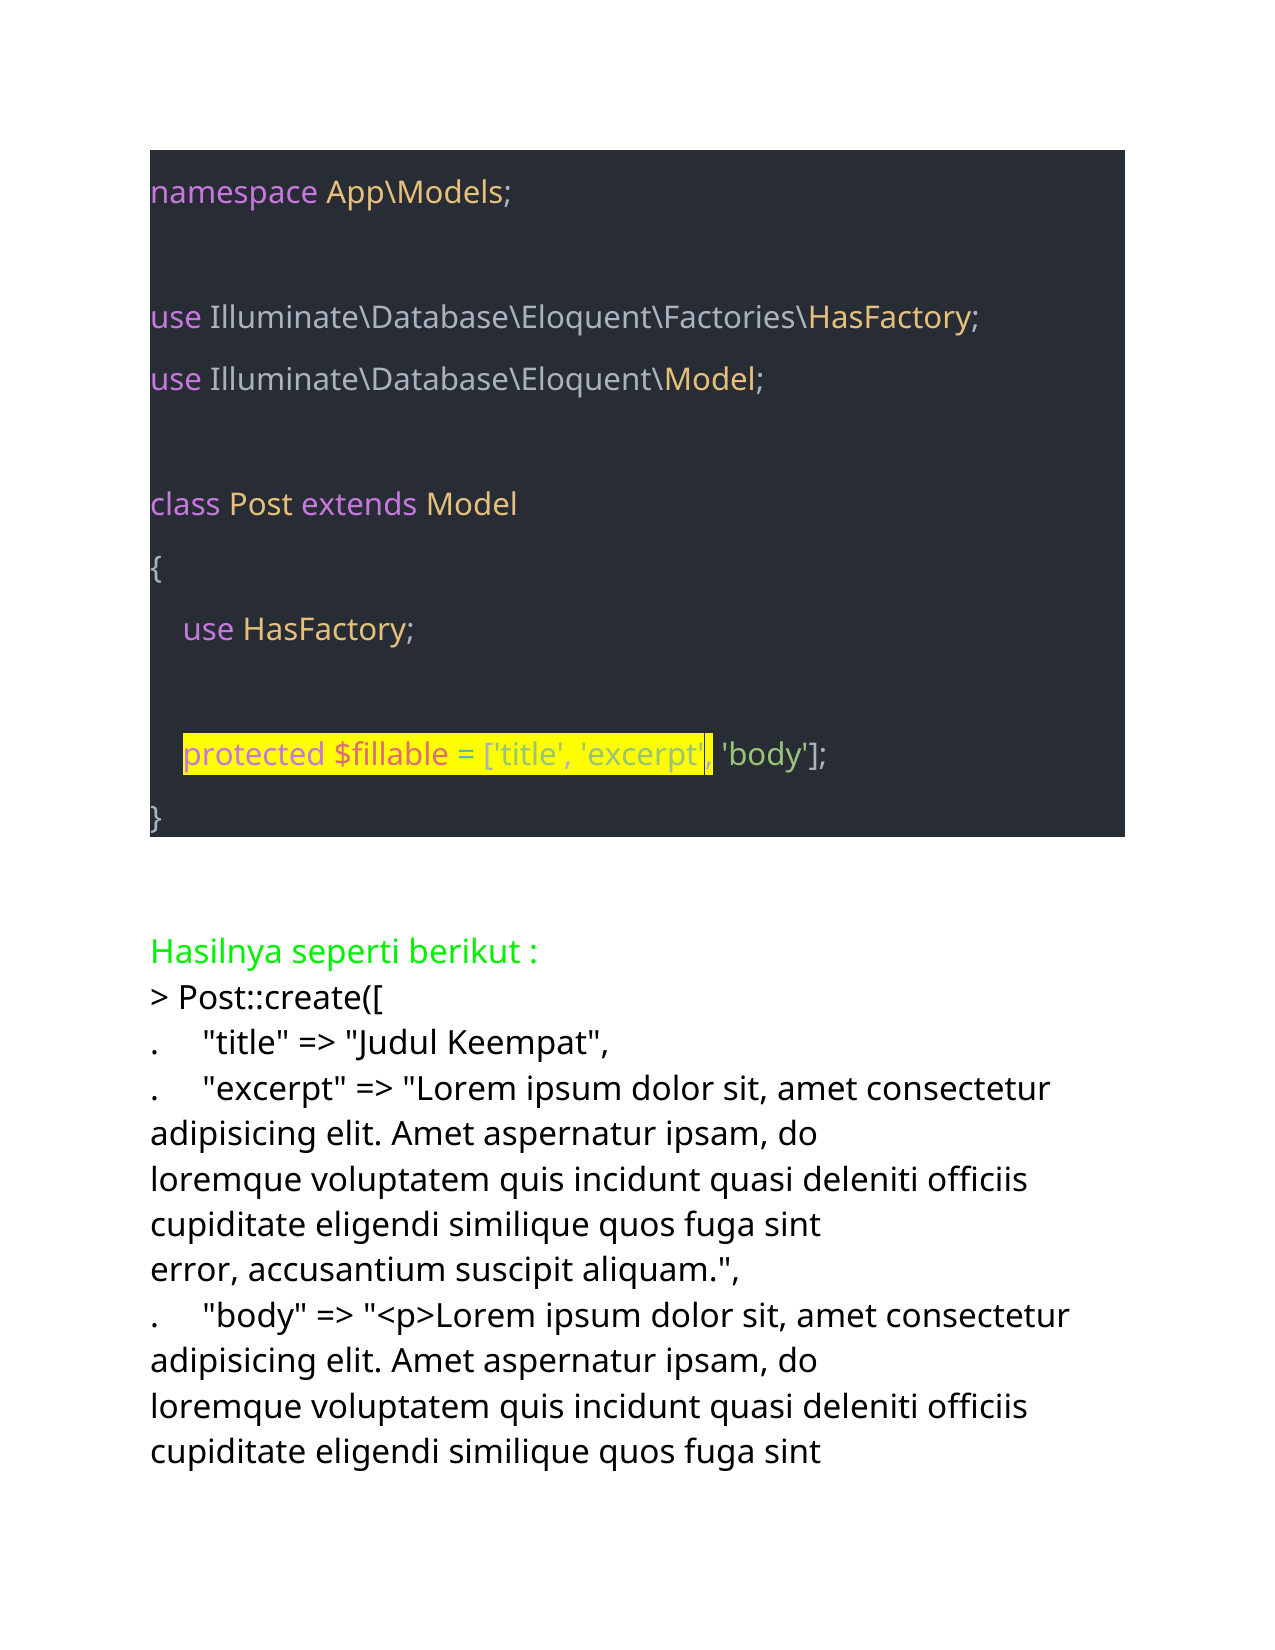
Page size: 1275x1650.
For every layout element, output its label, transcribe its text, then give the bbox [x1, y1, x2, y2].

text > Post::create([ [150, 974, 1125, 1019]
text { [150, 525, 1125, 587]
text use Illuminate\Database\Eloquent\Factories\HasFactory; [150, 275, 1125, 337]
text . "title" => "Judul Keempat", [150, 1019, 1125, 1064]
text class Post extends Model [150, 462, 1125, 525]
text use Illuminate\Database\Eloquent\Model; [150, 337, 1125, 400]
text . "body" => "<p>Lorem ipsum dolor sit, amet consectetur adipisicing elit. Amet aspernatur ipsam, do [150, 1292, 1125, 1382]
text loremque voluptatem quis incidunt quasi deleniti officiis cupiditate eligendi similique quos fuga sint [150, 1382, 1125, 1473]
text protected $fillable = ['title', 'excerpt', 'body']; [150, 712, 1125, 775]
text } [150, 775, 1125, 837]
text loremque voluptatem quis incidunt quasi deleniti officiis cupiditate eligendi similique quos fuga sint [150, 1155, 1125, 1246]
text . "excerpt" => "Lorem ipsum dolor sit, amet consectetur adipisicing elit. Amet aspernatur ipsam, do [150, 1064, 1125, 1155]
text Hasilnya seperti berikut : [150, 928, 1125, 974]
text namespace App\Models; [150, 150, 1125, 212]
text error, accusantium suscipit aliquam.", [150, 1246, 1125, 1292]
text use HasFactory; [150, 587, 1125, 650]
